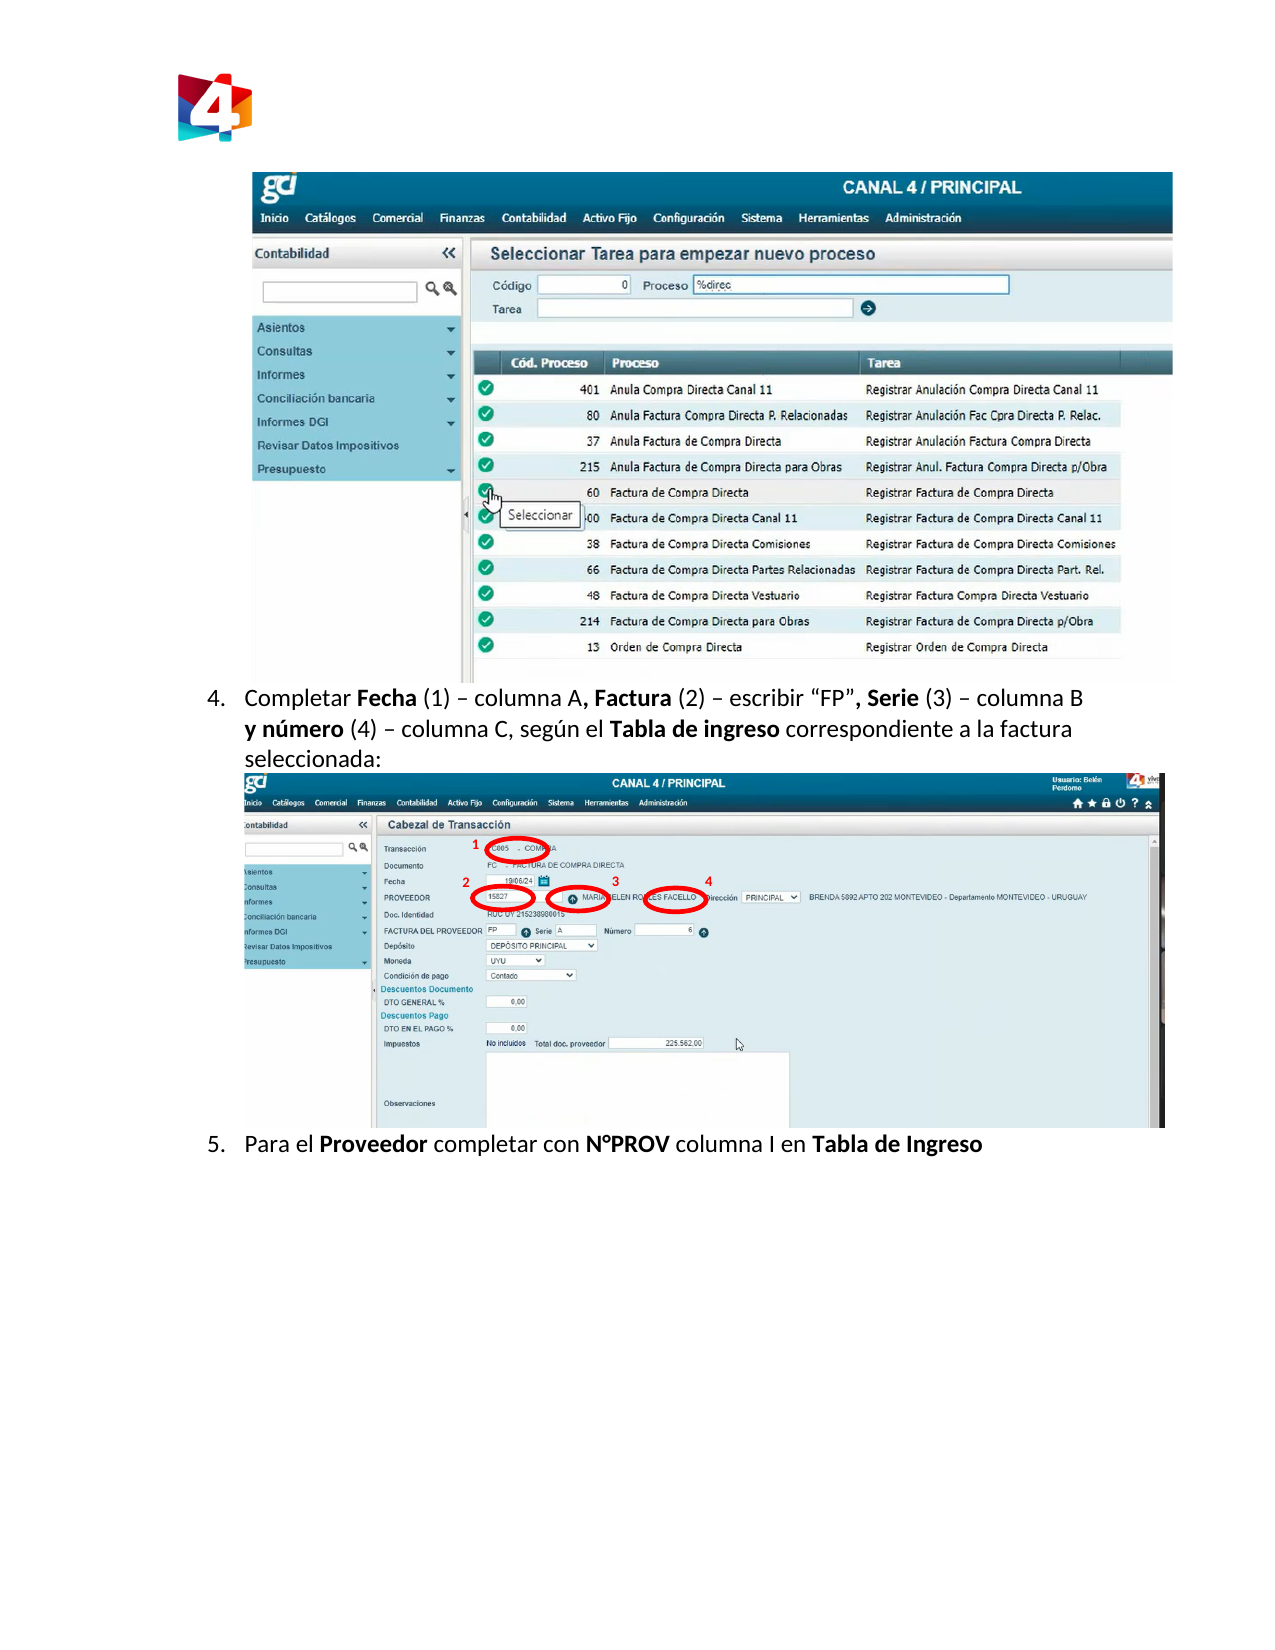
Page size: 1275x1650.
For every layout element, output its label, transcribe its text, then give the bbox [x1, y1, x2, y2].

picture [244, 773, 1165, 1128]
picture [252, 211, 1173, 683]
picture [260, 172, 297, 204]
picture [244, 773, 267, 794]
list Para el Proveedor completar con N°PROV columna I en Tabla de Ingreso [207, 1128, 1098, 1158]
picture [177, 73, 253, 142]
picture [921, 181, 926, 193]
picture [907, 181, 916, 193]
picture [844, 181, 902, 193]
picture [668, 779, 696, 787]
picture [1053, 785, 1081, 790]
picture [1084, 777, 1101, 782]
picture [697, 779, 725, 787]
picture [1053, 778, 1081, 782]
picture [620, 779, 649, 787]
picture [931, 181, 1021, 193]
